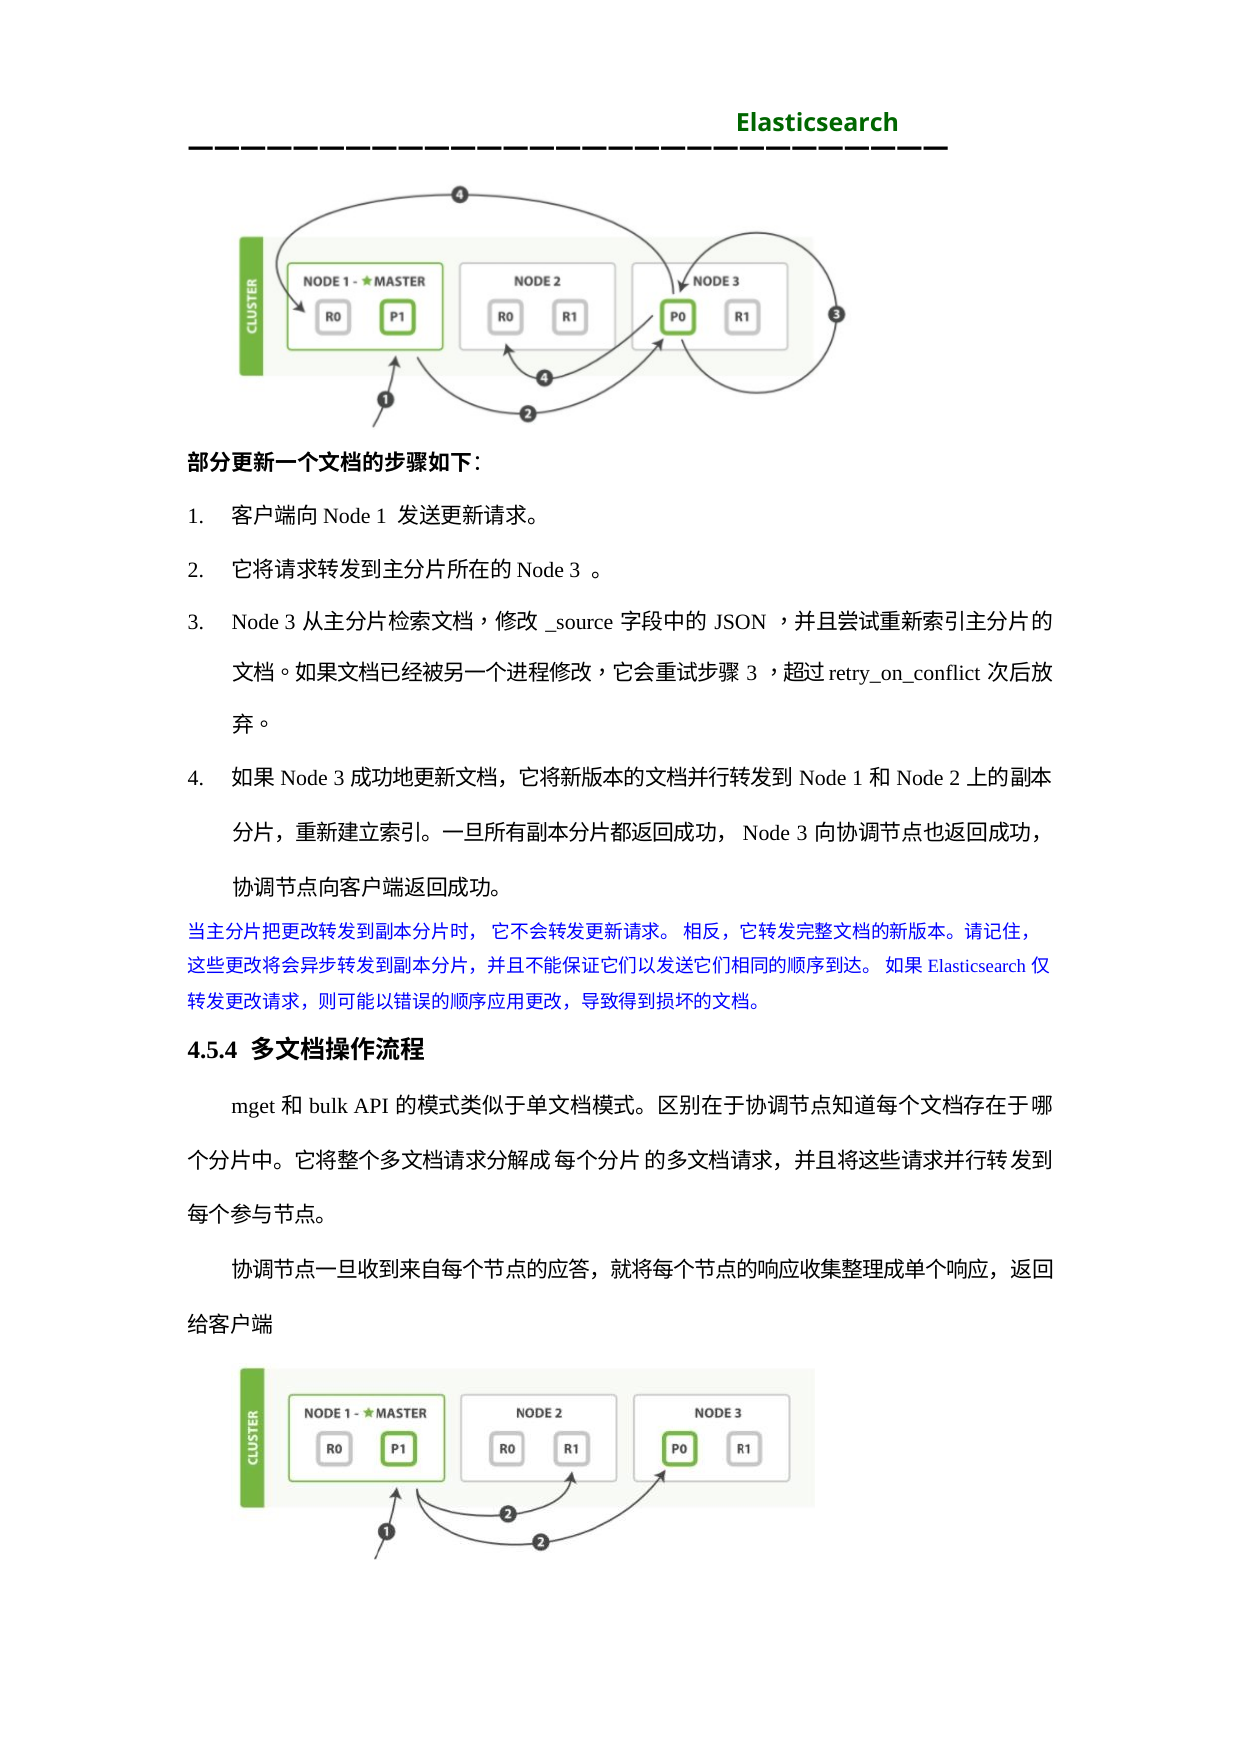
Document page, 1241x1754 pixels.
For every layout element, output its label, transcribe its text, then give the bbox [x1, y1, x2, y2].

list 它将请求转发到主分片所在的 Node 3 。 [187, 552, 1076, 584]
picture [231, 1363, 815, 1560]
list Node 3 从主分片检索文档，修改 _source 字段中的 JSON ，并且尝试重新索引主分片的文档。如果文档已经被另一个进程修改，它会重试步骤 3 ，超过 retry_on_conflict 次后放弃。 [187, 606, 1053, 738]
subtitle 多文档操作流程 [187, 1032, 1076, 1066]
list 如果 Node 3 成功地更新文档，它将新版本的文档并行转发到 Node 1 和 Node 2 上的副本分片，重新建立索引。一旦所有副本分片都返回成功， Node 3 向协调节点也返回成功，协调节点向客户端返回成功。 [187, 760, 1053, 901]
text 部分更新一个文档的步骤如下： [187, 445, 1076, 477]
list 客户端向 Node 1 发送更新请求。 [187, 498, 1076, 530]
text 这些更改将会异步转发到副本分片，并且不能保证它们以发送它们相同的顺序到达。 如果 Elasticsearch 仅转发更改请求，则可能以错误的顺序应用更改，导致得到损坏的文档。 [187, 950, 1059, 1014]
text 当主分片把更改转发到副本分片时， 它不会转发更新请求。 相反，它转发完整文档的新版本。请记住， [187, 924, 1076, 942]
text mget 和 bulk API 的模式类似于单文档模式。区别在于协调节点知道每个文档存在于哪个分片中。它将整个多文档请求分解成 每个分片 的多文档请求，并且将这些请求并行转发到每个参与节点。 [187, 1088, 1053, 1229]
text 协调节点一旦收到来自每个节点的应答，就将每个节点的响应收集整理成单个响应，返回给客户端 [187, 1252, 1054, 1338]
picture [231, 176, 860, 430]
